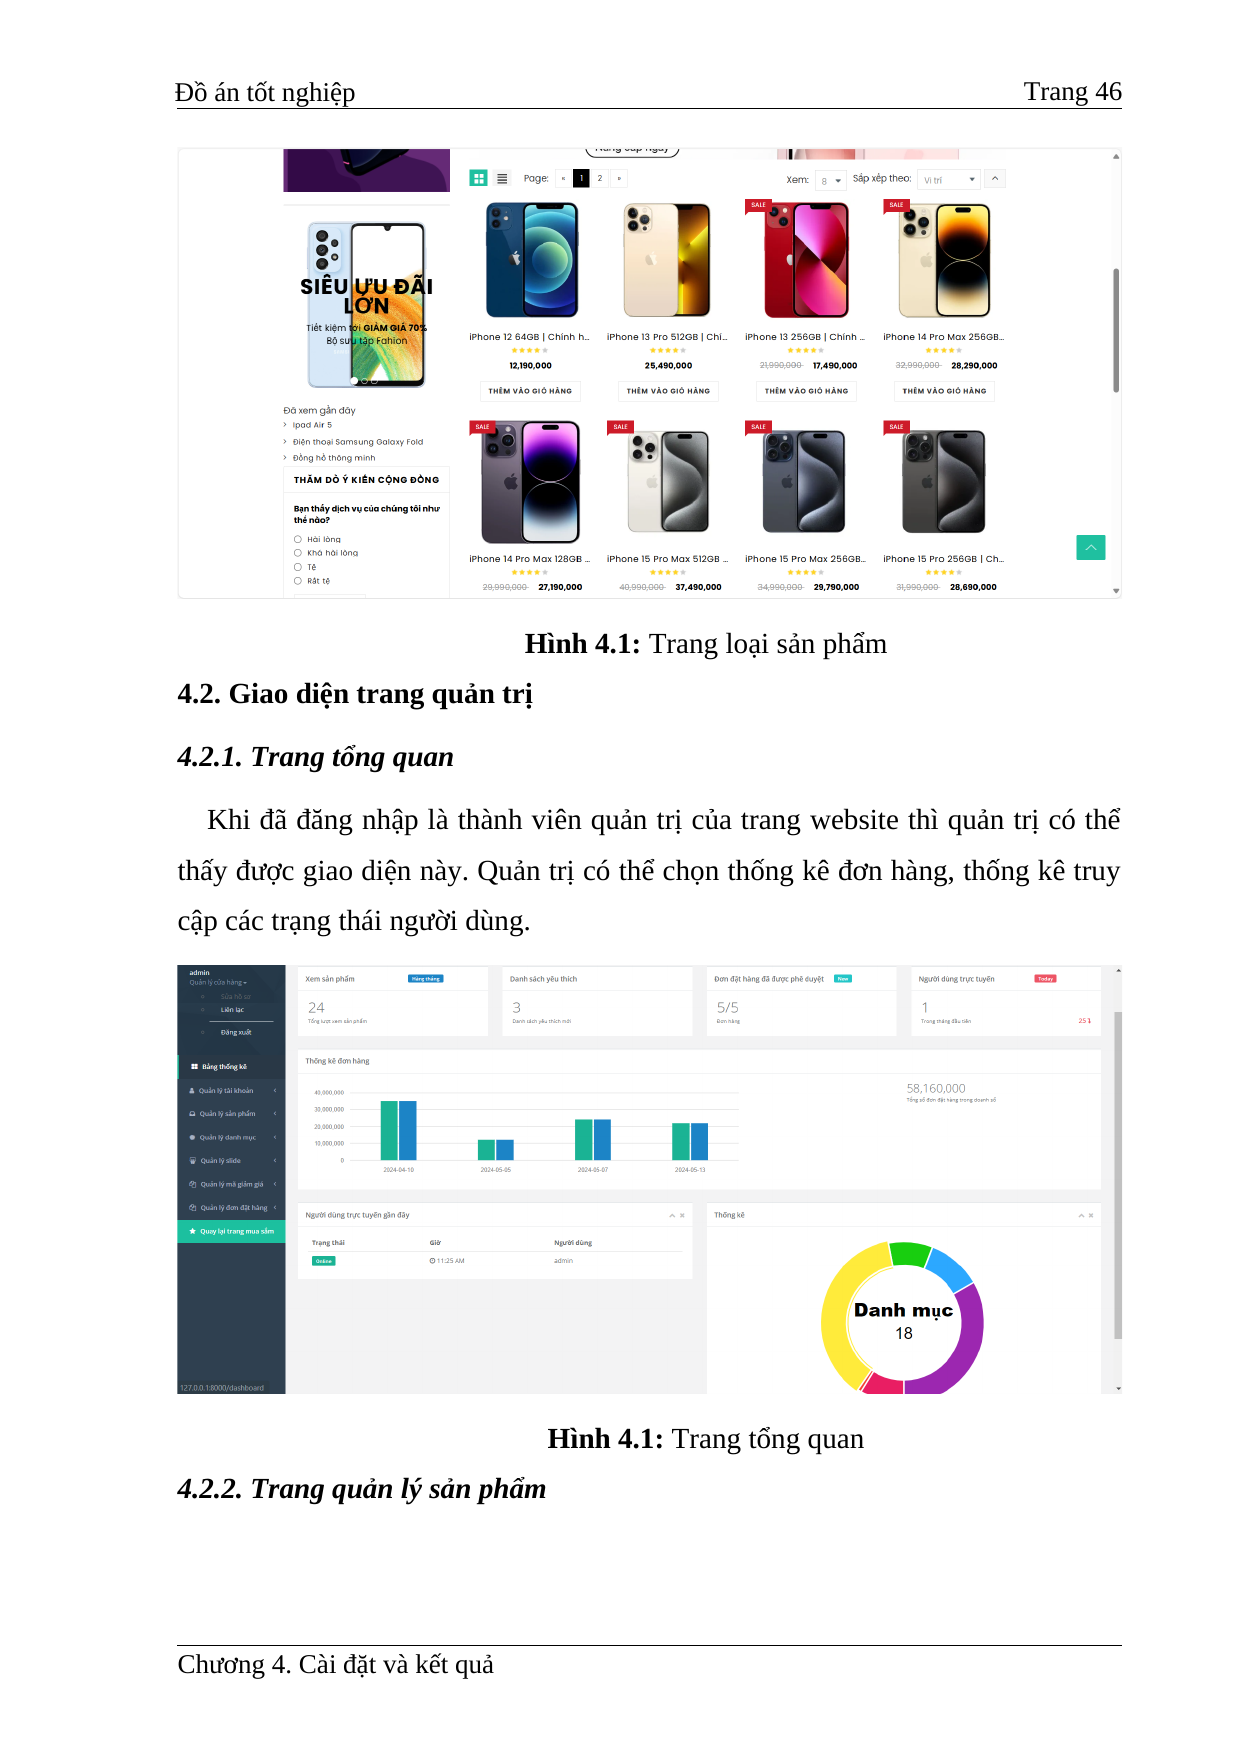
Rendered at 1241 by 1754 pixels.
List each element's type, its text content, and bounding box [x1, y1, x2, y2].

text Trang tổng quan [290, 1421, 1122, 1455]
list Khi đã đăng nhập là thành viên quản trị của trang website thì quản trị có thể thấy được giao diện này. Quản trị có thể chọn thống kê đơn hàng, thống kê truy cập các trạng thái người dùng. [177, 802, 1122, 936]
picture [177, 965, 1123, 1394]
text Trang loại sản phẩm [290, 626, 1122, 660]
picture [177, 147, 1123, 599]
list Giao diện trang quản trị [177, 677, 1122, 710]
list Trang quản lý sản phẩm [177, 1471, 1122, 1505]
list Trang tổng quan [177, 739, 1122, 773]
